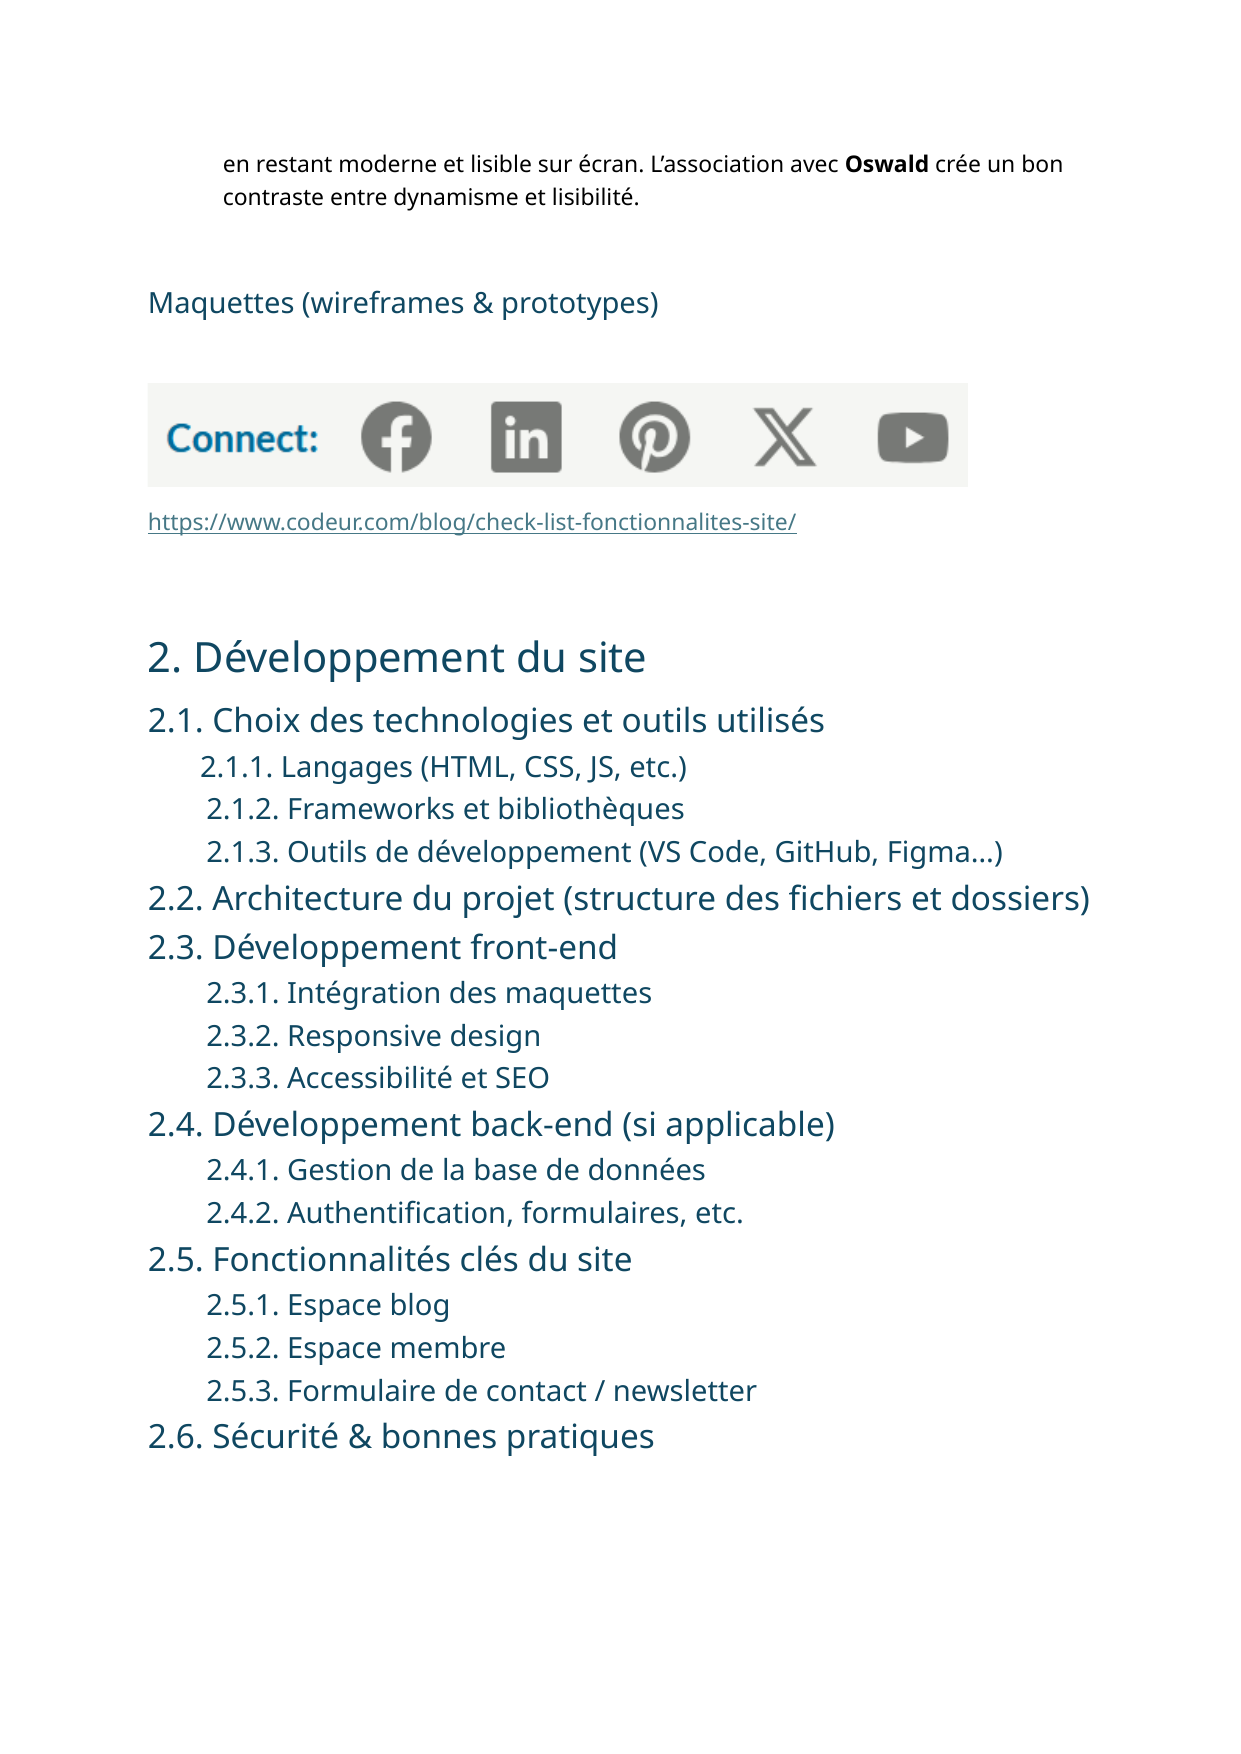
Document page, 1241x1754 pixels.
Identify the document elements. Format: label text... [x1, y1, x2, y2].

subtitle 2. Développement du site [148, 628, 1093, 684]
picture [147, 383, 968, 487]
text 2.1. Choix des technologies et outils utilisés 2.1.1. Langages (HTML, CSS, JS, etc.) 2.1.2. Frameworks et bibliothèques 2.1.3. Outils de développement (VS Code, GitHub, Figma…) 2.2. Architecture du projet (structure des fichiers et dossiers) 2.3. Développement front-end 2.3.1. Intégration des maquettes 2.3.2. Responsive design 2.3.3. Accessibilité et SEO 2.4. Développement back-end (si applicable) 2.4.1. Gestion de la base de données 2.4.2. Authentification, formulaires, etc. 2.5. Fonctionnalités clés du site 2.5.1. Espace blog 2.5.2. Espace membre 2.5.3. Formulaire de contact / newsletter 2.6. Sécurité & bonnes pratiques [148, 697, 1093, 1458]
subtitle Maquettes (wireframes & prototypes) [148, 282, 1093, 322]
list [185, 148, 1093, 213]
text https://www.codeur.com/blog/check-list-fonctionnalites-site/ [148, 506, 1093, 537]
